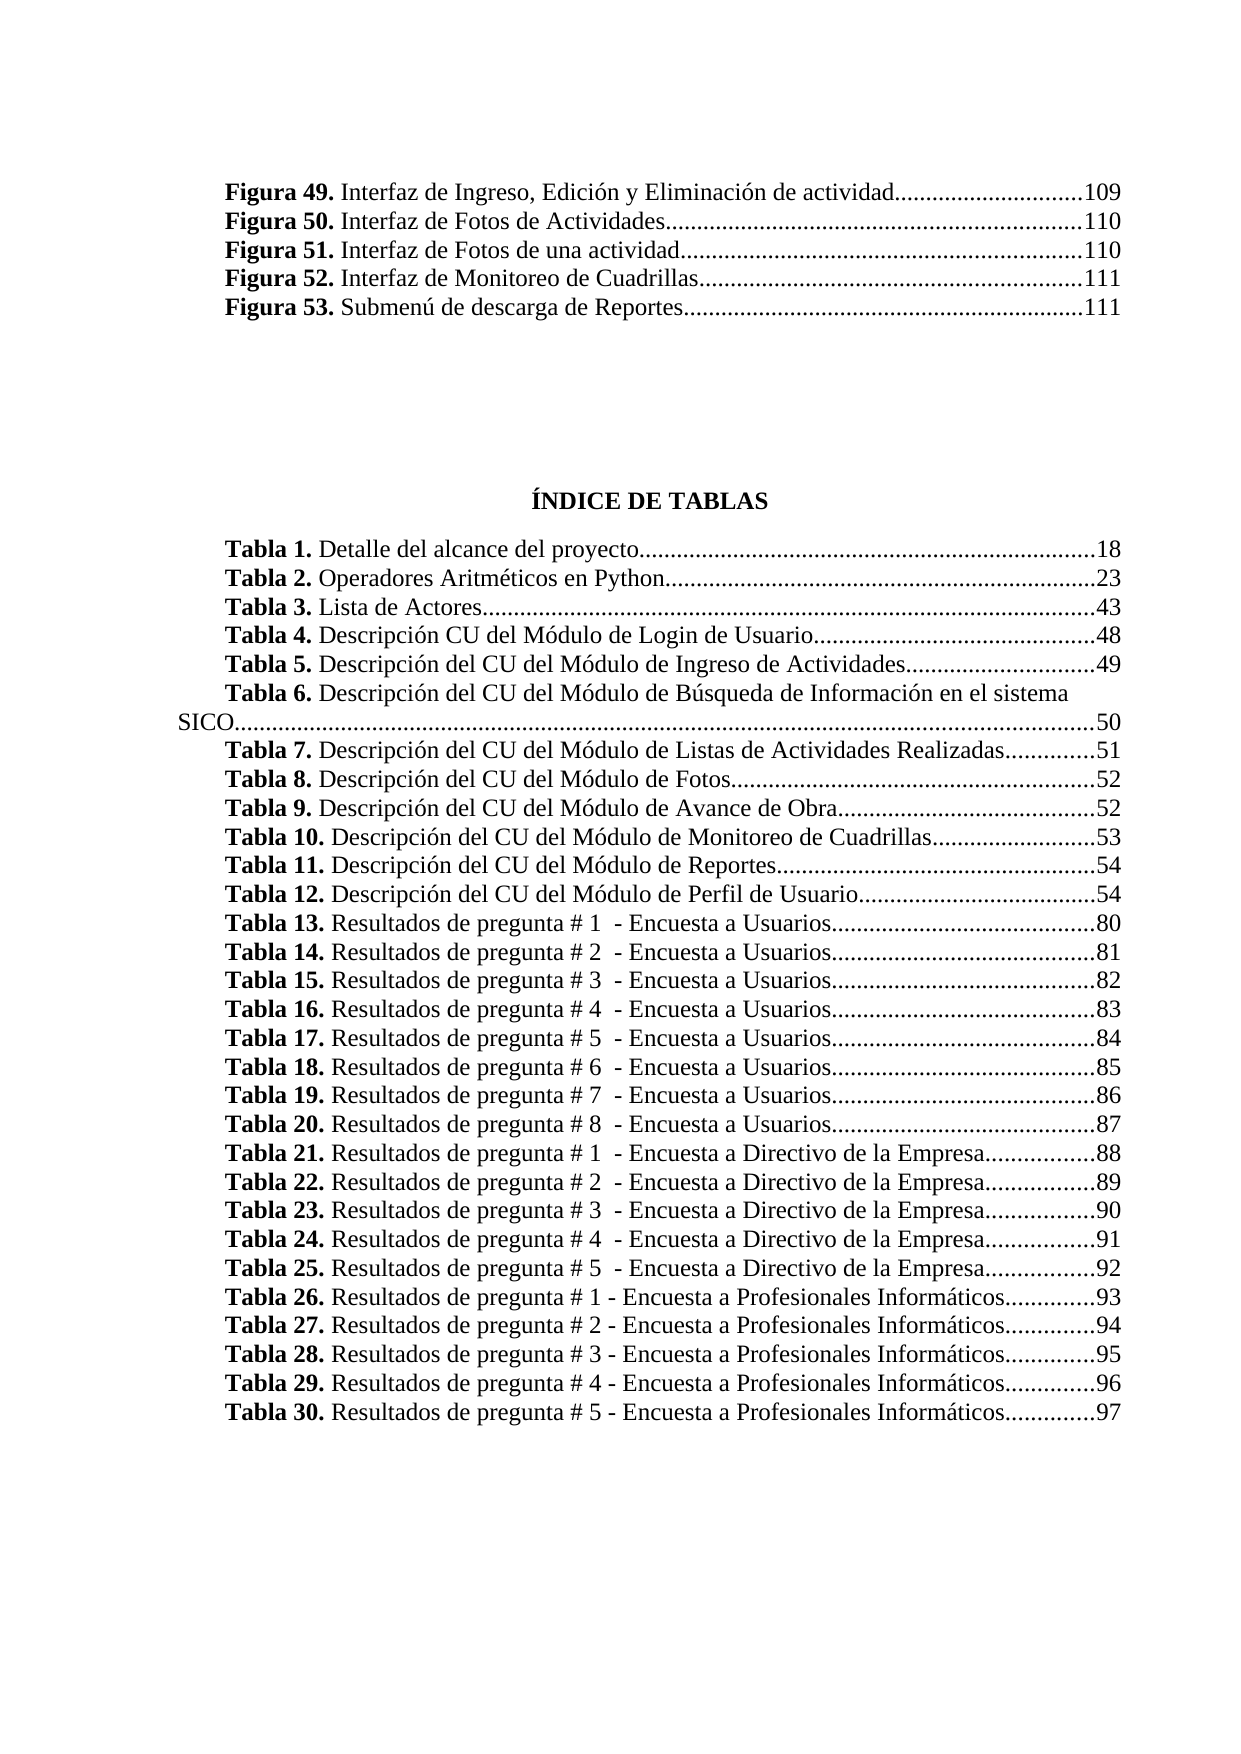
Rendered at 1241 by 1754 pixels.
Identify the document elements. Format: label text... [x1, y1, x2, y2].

text Tabla 2. Operadores Aritméticos en Python. 23 [177, 563, 1122, 592]
text Tabla 30. Resultados de pregunta # 5 - Encuesta a Profesionales Informáticos 97 [177, 1397, 1122, 1425]
text ÍNDICE DE TABLAS [177, 486, 1122, 515]
text Tabla 10. Descripción del CU del Módulo de Monitoreo de Cuadrillas 53 [177, 822, 1122, 850]
text Tabla 9. Descripción del CU del Módulo de Avance de Obra 52 [177, 793, 1122, 822]
text Tabla 22. Resultados de pregunta # 2 - Encuesta a Directivo de la Empresa 89 [177, 1167, 1122, 1195]
text Figura 51. Interfaz de Fotos de una actividad 110 [177, 235, 1122, 263]
text Tabla 27. Resultados de pregunta # 2 - Encuesta a Profesionales Informáticos 94 [177, 1310, 1122, 1339]
text Tabla 17. Resultados de pregunta # 5 - Encuesta a Usuarios 84 [177, 1023, 1122, 1052]
text Tabla 8. Descripción del CU del Módulo de Fotos 52 [177, 764, 1122, 793]
text Tabla 15. Resultados de pregunta # 3 - Encuesta a Usuarios 82 [177, 965, 1122, 994]
text Tabla 26. Resultados de pregunta # 1 - Encuesta a Profesionales Informáticos 93 [177, 1282, 1122, 1310]
text Tabla 5. Descripción del CU del Módulo de Ingreso de Actividades 49 [177, 649, 1122, 678]
text Tabla 1. Detalle del alcance del proyecto 18 [177, 534, 1122, 563]
text Figura 49. Interfaz de Ingreso, Edición y Eliminación de actividad 109 [177, 177, 1122, 206]
text Tabla 29. Resultados de pregunta # 4 - Encuesta a Profesionales Informáticos 96 [177, 1368, 1122, 1397]
text Figura 53. Submenú de descarga de Reportes 111 [177, 292, 1122, 321]
text Tabla 24. Resultados de pregunta # 4 - Encuesta a Directivo de la Empresa 91 [177, 1224, 1122, 1253]
text Tabla 20. Resultados de pregunta # 8 - Encuesta a Usuarios 87 [177, 1109, 1122, 1138]
text Tabla 3. Lista de Actores 43 [177, 592, 1122, 620]
text Tabla 18. Resultados de pregunta # 6 - Encuesta a Usuarios 85 [177, 1052, 1122, 1080]
text Tabla 23. Resultados de pregunta # 3 - Encuesta a Directivo de la Empresa 90 [177, 1195, 1122, 1224]
text Figura 52. Interfaz de Monitoreo de Cuadrillas 111 [177, 263, 1122, 292]
text Tabla 14. Resultados de pregunta # 2 - Encuesta a Usuarios 81 [177, 937, 1122, 965]
text Tabla 11. Descripción del CU del Módulo de Reportes 54 [177, 850, 1122, 879]
text Tabla 4. Descripción CU del Módulo de Login de Usuario 48 [177, 620, 1122, 649]
text Tabla 13. Resultados de pregunta # 1 - Encuesta a Usuarios 80 [177, 908, 1122, 937]
text Tabla 21. Resultados de pregunta # 1 - Encuesta a Directivo de la Empresa 88 [177, 1138, 1122, 1167]
text Tabla 6. Descripción del CU del Módulo de Búsqueda de Información en el sistema SICO 50 [177, 678, 1122, 735]
text Figura 50. Interfaz de Fotos de Actividades 110 [177, 206, 1122, 235]
text Tabla 16. Resultados de pregunta # 4 - Encuesta a Usuarios 83 [177, 994, 1122, 1023]
text Tabla 28. Resultados de pregunta # 3 - Encuesta a Profesionales Informáticos 95 [177, 1339, 1122, 1368]
text Tabla 7. Descripción del CU del Módulo de Listas de Actividades Realizadas 51 [177, 735, 1122, 764]
text Tabla 25. Resultados de pregunta # 5 - Encuesta a Directivo de la Empresa 92 [177, 1253, 1122, 1282]
text Tabla 12. Descripción del CU del Módulo de Perfil de Usuario 54 [177, 879, 1122, 908]
text Tabla 19. Resultados de pregunta # 7 - Encuesta a Usuarios 86 [177, 1080, 1122, 1109]
